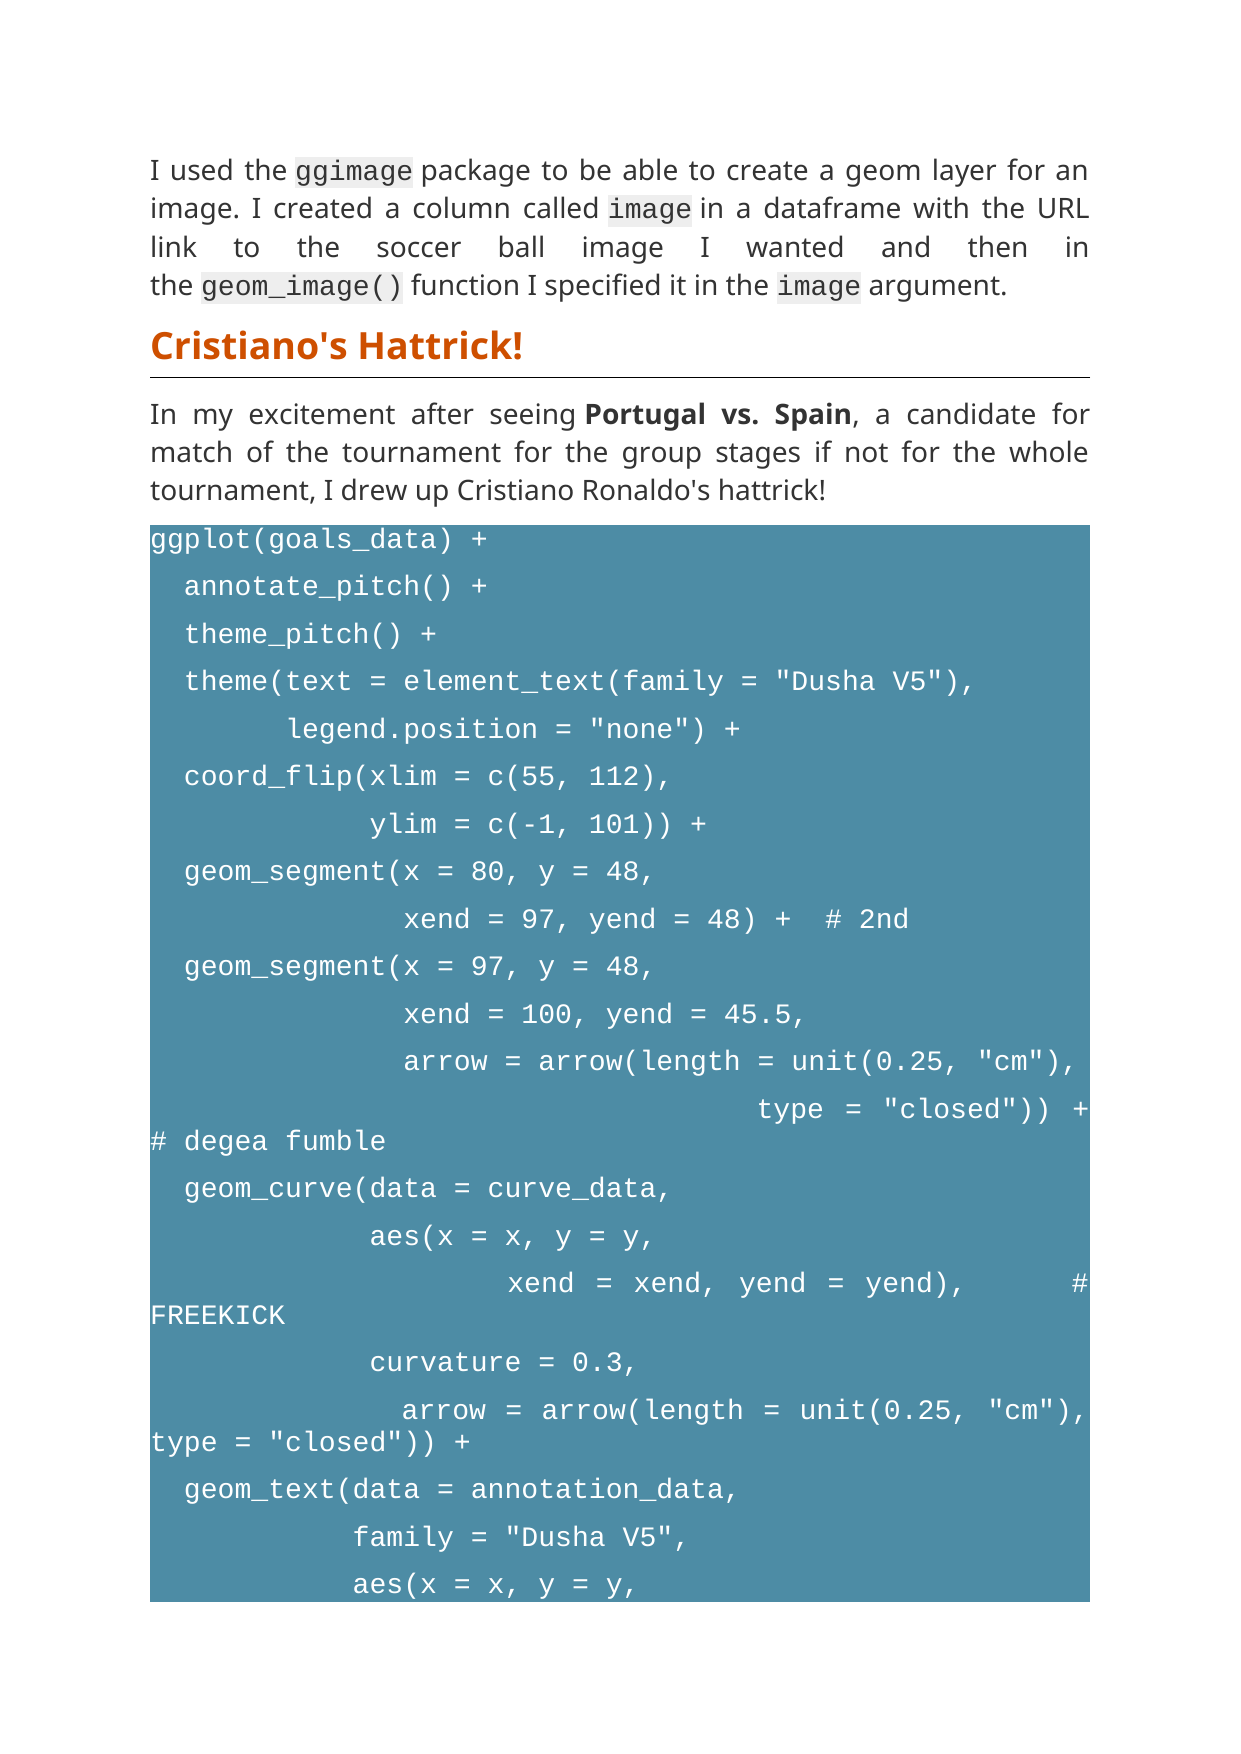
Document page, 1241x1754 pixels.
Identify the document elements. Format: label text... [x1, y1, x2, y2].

text I used the ggimage package to be able to create a geom layer for an image. I created a column called image in a dataframe with the URL link to the soccer ball image I wanted and then in the geom_image() function I specified it in the image argument. [150, 150, 1090, 304]
text aes(x = x, y = y, [150, 1570, 1090, 1602]
text geom_text(data = annotation_data, [150, 1475, 1090, 1507]
text legend.position = "none") + [150, 715, 1090, 747]
text ylim = c(-1, 101)) + [150, 810, 1090, 842]
text annotate_pitch() + [150, 572, 1090, 604]
text ggplot(goals_data) + [150, 525, 1090, 557]
text geom_segment(x = 97, y = 48, [150, 952, 1090, 984]
text xend = xend, yend = yend), # FREEKICK [150, 1269, 1090, 1333]
text theme(text = element_text(family = "Dusha V5"), [150, 667, 1090, 699]
text coord_flip(xlim = c(55, 112), [150, 762, 1090, 794]
text xend = 97, yend = 48) + # 2nd [150, 905, 1090, 937]
text Cristiano's Hattrick! [150, 319, 1090, 377]
text arrow = arrow(length = unit(0.25, "cm"), type = "closed")) + [150, 1396, 1090, 1460]
text type = "closed")) + # degea fumble [150, 1095, 1090, 1158]
text xend = 100, yend = 45.5, [150, 1000, 1090, 1032]
text family = "Dusha V5", [150, 1523, 1090, 1555]
text In my excitement after seeing Portugal vs. Spain, a candidate for match of the tournament for the group stages if not for the whole tournament, I drew up Cristiano Ronaldo's hattrick! [150, 394, 1090, 509]
text geom_curve(data = curve_data, [150, 1174, 1090, 1206]
text geom_segment(x = 80, y = 48, [150, 857, 1090, 889]
text aes(x = x, y = y, [150, 1222, 1090, 1253]
text curvature = 0.3, [150, 1348, 1090, 1380]
text arrow = arrow(length = unit(0.25, "cm"), [150, 1047, 1090, 1079]
text theme_pitch() + [150, 620, 1090, 652]
